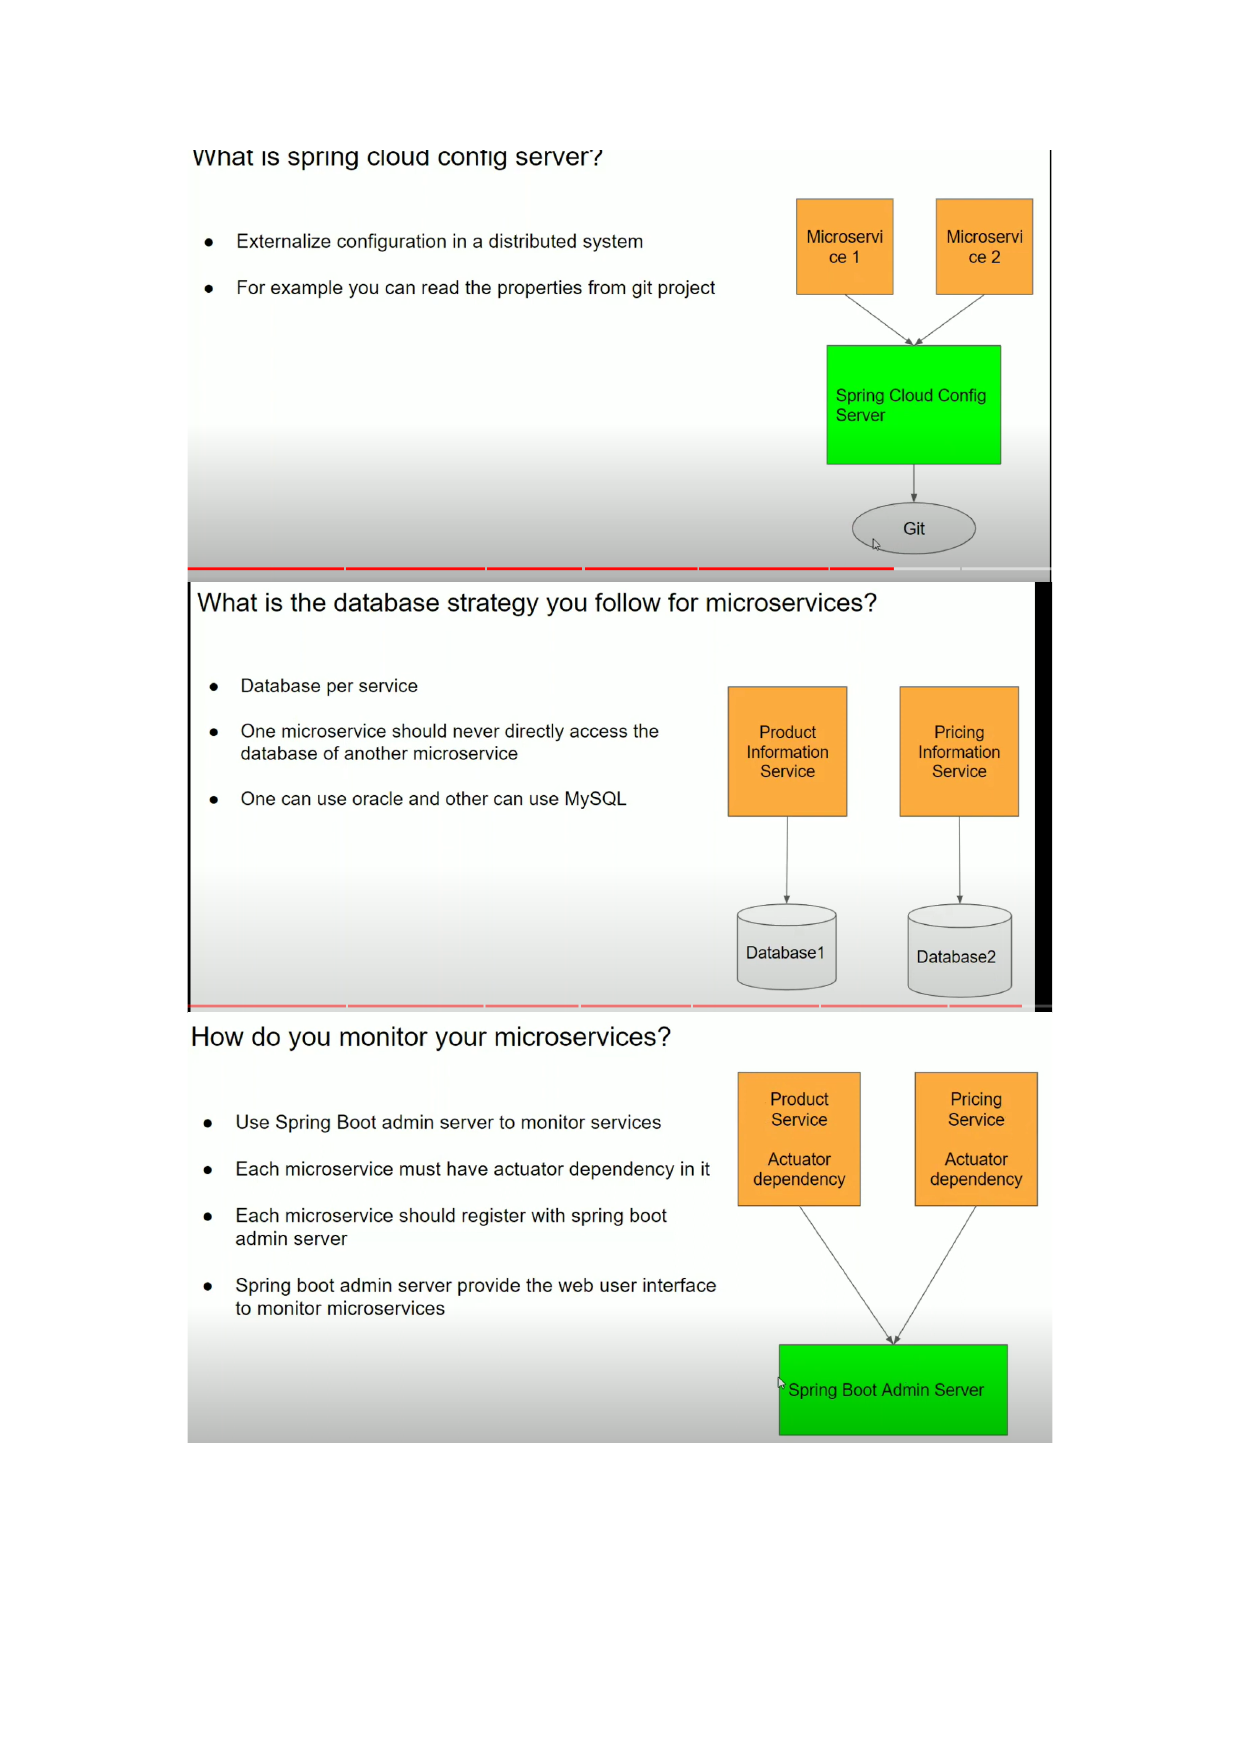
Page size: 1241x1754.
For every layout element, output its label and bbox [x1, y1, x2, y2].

picture [187, 150, 1053, 1443]
